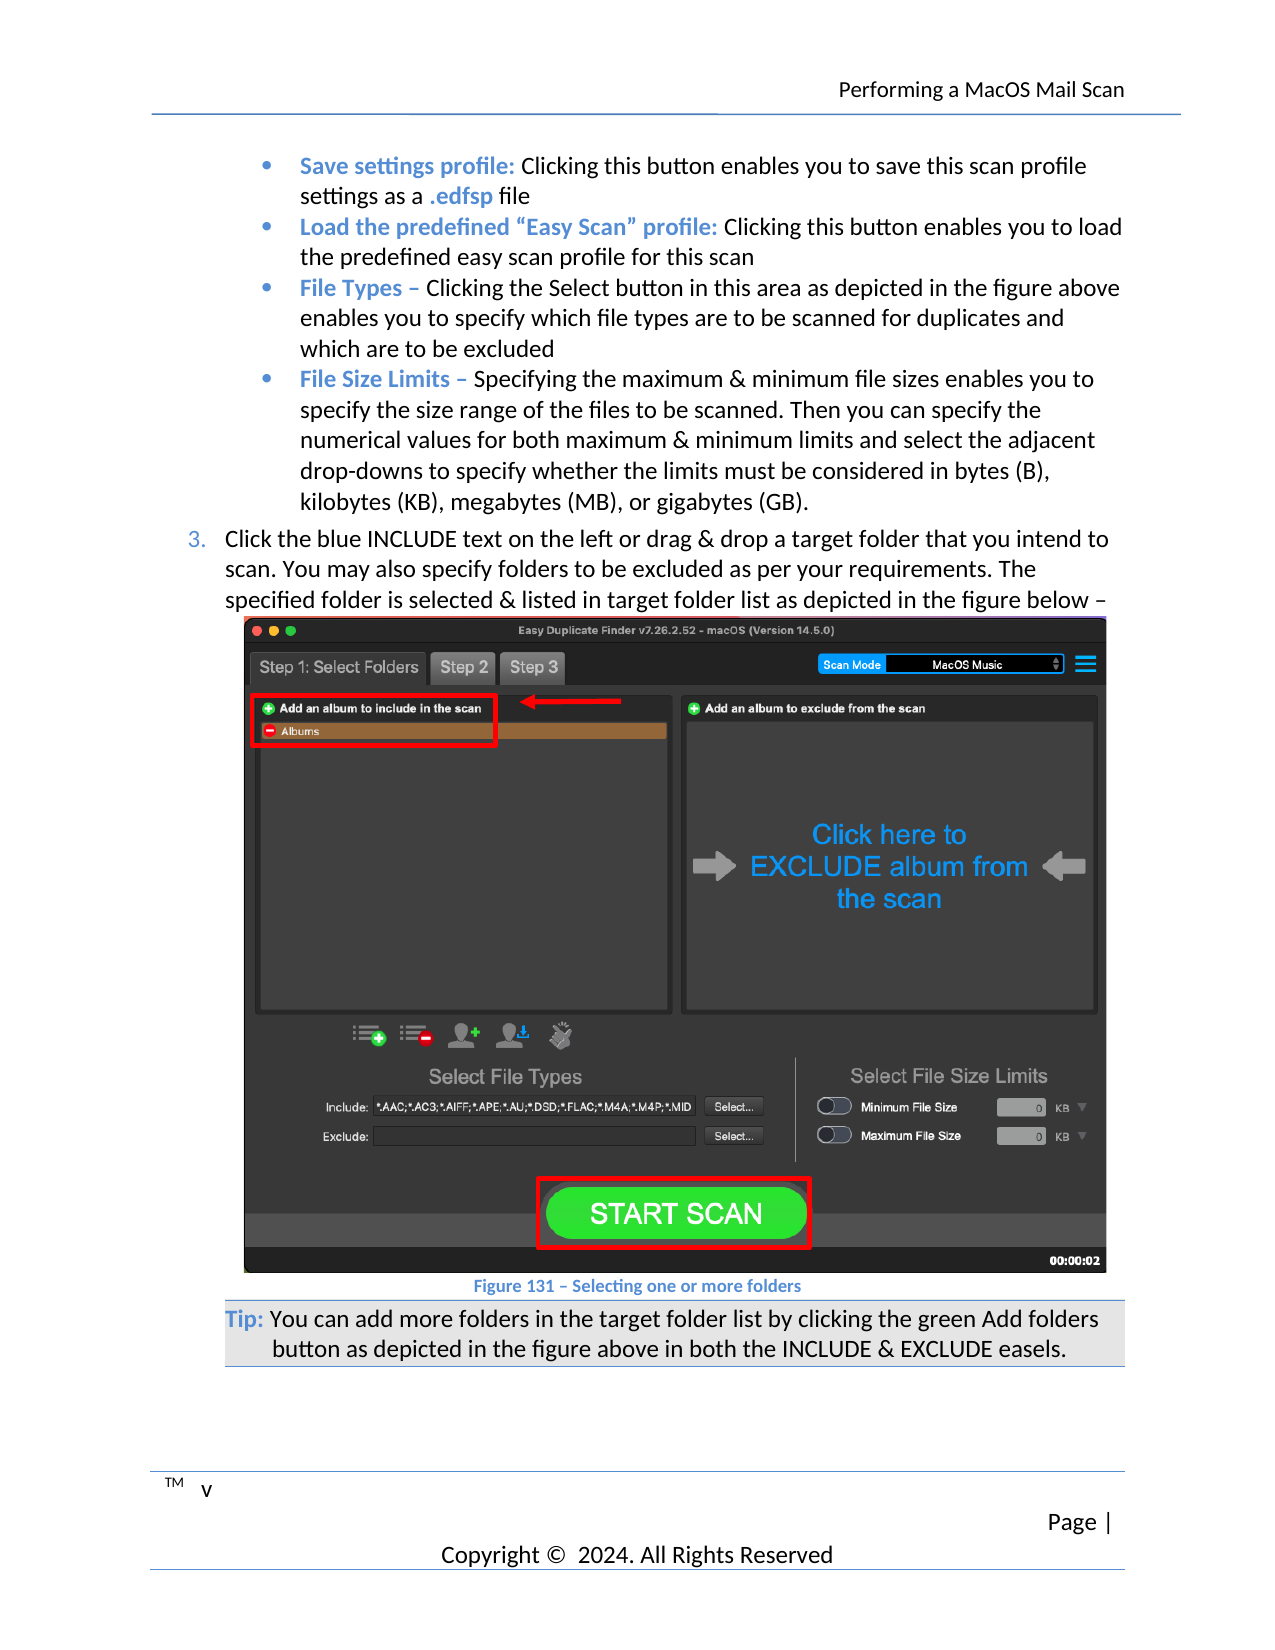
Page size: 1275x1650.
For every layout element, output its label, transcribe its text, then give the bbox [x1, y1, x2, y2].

list File Types – Clicking the Select button in this area as depicted in the figure above enables you to specify which file types are to be scanned for duplicates and which are to be excluded [262, 272, 1125, 364]
list File Size Limits – Specifying the maximum & minimum file sizes enables you to specify the size range of the files to be scanned. Then you can specify the numerical values for both maximum & minimum limits and select the adjacent drop-downs to specify whether the limits must be considered in bytes (B), kilobytes (KB), megabytes (MB), or gigabytes (GB). [262, 364, 1125, 516]
text Tip: You can add more folders in the target folder list by clicking the green Add folders button as depicted in the figure above in both the INCLUDE & EXCLUDE easels. [225, 1301, 1125, 1366]
list Save settings profile: Clicking this button enables you to save this scan profile settings as a .edfsp file [262, 150, 1125, 211]
list Load the predefined “Easy Scan” profile: Clicking this button enables you to load the predefined easy scan profile for this scan [262, 211, 1125, 272]
list Click the blue INCLUDE text on the left or drag & drop a target folder that you intend to scan. You may also specify folders to be excluded as per your requirements. The specified folder is selected & listed in target folder list as depicted in the figure below – [187, 523, 1125, 614]
picture [243, 616, 1107, 1273]
